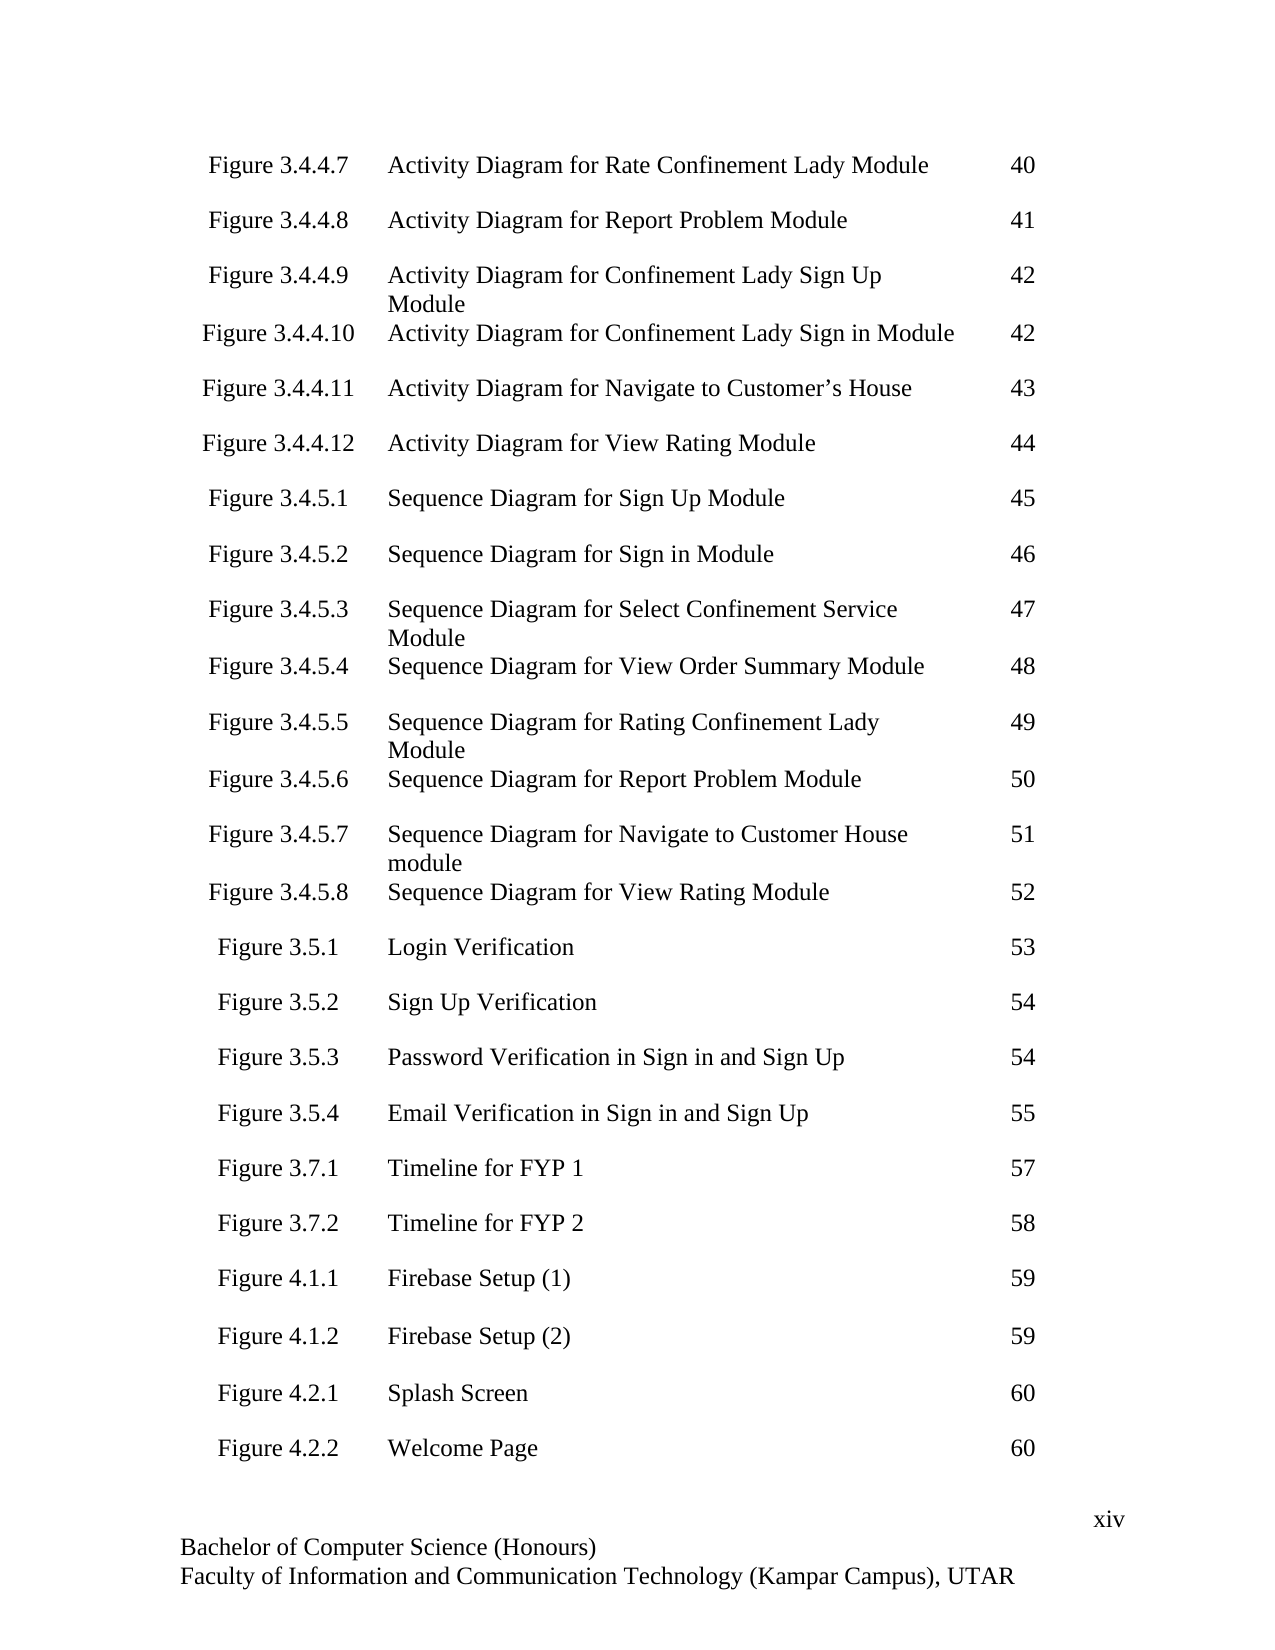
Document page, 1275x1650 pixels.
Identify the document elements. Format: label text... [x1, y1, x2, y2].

table_cell 42 [967, 260, 1079, 318]
table_cell Figure 3.5.1 [180, 932, 376, 987]
table_cell Figure 3.7.1 [180, 1153, 376, 1208]
table_cell 45 [967, 484, 1079, 539]
table_cell Figure 3.4.4.10 [180, 318, 376, 373]
table_cell 55 [967, 1098, 1079, 1153]
table_cell 42 [967, 318, 1079, 373]
table_cell Firebase Setup (2) [376, 1321, 967, 1378]
table_cell Figure 3.5.2 [180, 987, 376, 1042]
table_cell Sequence Diagram for View Order Summary Module [376, 651, 967, 707]
table_cell Activity Diagram for View Rating Module [376, 428, 967, 483]
table_cell 44 [967, 428, 1079, 483]
table_cell Activity Diagram for Report Problem Module [376, 205, 967, 260]
table_cell Sequence Diagram for Sign in Module [376, 539, 967, 594]
table_cell Sequence Diagram for View Rating Module [376, 877, 967, 932]
table_cell 47 [967, 594, 1079, 651]
table_cell Figure 3.4.5.7 [180, 819, 376, 877]
table_cell Figure 4.1.1 [180, 1263, 376, 1321]
table_cell Welcome Page [376, 1434, 967, 1489]
table_cell Figure 3.4.5.6 [180, 764, 376, 819]
table_cell Figure 3.4.4.7 [180, 150, 376, 205]
table_cell Sequence Diagram for Sign Up Module [376, 484, 967, 539]
table_cell Figure 4.2.2 [180, 1434, 376, 1489]
table_cell Figure 3.5.3 [180, 1043, 376, 1098]
table_cell Figure 3.4.4.11 [180, 373, 376, 428]
table_cell 51 [967, 819, 1079, 877]
table_cell Sequence Diagram for Rating Confinement Lady Module [376, 707, 967, 764]
table_cell Email Verification in Sign in and Sign Up [376, 1098, 967, 1153]
table_cell Figure 3.7.2 [180, 1208, 376, 1263]
table_cell Figure 3.4.4.9 [180, 260, 376, 318]
table_cell Figure 3.4.4.12 [180, 428, 376, 483]
table_cell Sequence Diagram for Select Confinement Service Module [376, 594, 967, 651]
table_cell Splash Screen [376, 1378, 967, 1433]
table_cell 59 [967, 1263, 1079, 1321]
table_cell 60 [967, 1378, 1079, 1433]
table_cell 57 [967, 1153, 1079, 1208]
table_cell 60 [967, 1434, 1079, 1489]
table_cell 43 [967, 373, 1079, 428]
table_cell 54 [967, 1043, 1079, 1098]
table_cell 48 [967, 651, 1079, 707]
table_cell Sequence Diagram for Report Problem Module [376, 764, 967, 819]
table_cell Figure 3.4.5.2 [180, 539, 376, 594]
table_cell Activity Diagram for Confinement Lady Sign Up Module [376, 260, 967, 318]
table_cell 58 [967, 1208, 1079, 1263]
table_cell Password Verification in Sign in and Sign Up [376, 1043, 967, 1098]
table_cell Login Verification [376, 932, 967, 987]
table_cell 41 [967, 205, 1079, 260]
table_cell Figure 4.2.1 [180, 1378, 376, 1433]
table_cell Activity Diagram for Rate Confinement Lady Module [376, 150, 967, 205]
table_cell Figure 3.5.4 [180, 1098, 376, 1153]
table_cell 52 [967, 877, 1079, 932]
table_cell Figure 3.4.5.3 [180, 594, 376, 651]
table_cell 53 [967, 932, 1079, 987]
table_cell 59 [967, 1321, 1079, 1378]
table_cell 50 [967, 764, 1079, 819]
table_cell Figure 3.4.5.8 [180, 877, 376, 932]
table_cell Figure 4.1.2 [180, 1321, 376, 1378]
table_cell Figure 3.4.5.5 [180, 707, 376, 764]
table_cell Figure 3.4.5.4 [180, 651, 376, 707]
table_cell Activity Diagram for Confinement Lady Sign in Module [376, 318, 967, 373]
table_cell Timeline for FYP 1 [376, 1153, 967, 1208]
table_cell 49 [967, 707, 1079, 764]
table_cell Sign Up Verification [376, 987, 967, 1042]
table_cell 46 [967, 539, 1079, 594]
table_cell Figure 3.4.4.8 [180, 205, 376, 260]
table_cell Timeline for FYP 2 [376, 1208, 967, 1263]
table_cell Figure 3.4.5.1 [180, 484, 376, 539]
table_cell 40 [967, 150, 1079, 205]
table_cell Activity Diagram for Navigate to Customer’s House [376, 373, 967, 428]
table_cell Firebase Setup (1) [376, 1263, 967, 1321]
table_cell Sequence Diagram for Navigate to Customer House module [376, 819, 967, 877]
table_cell 54 [967, 987, 1079, 1042]
